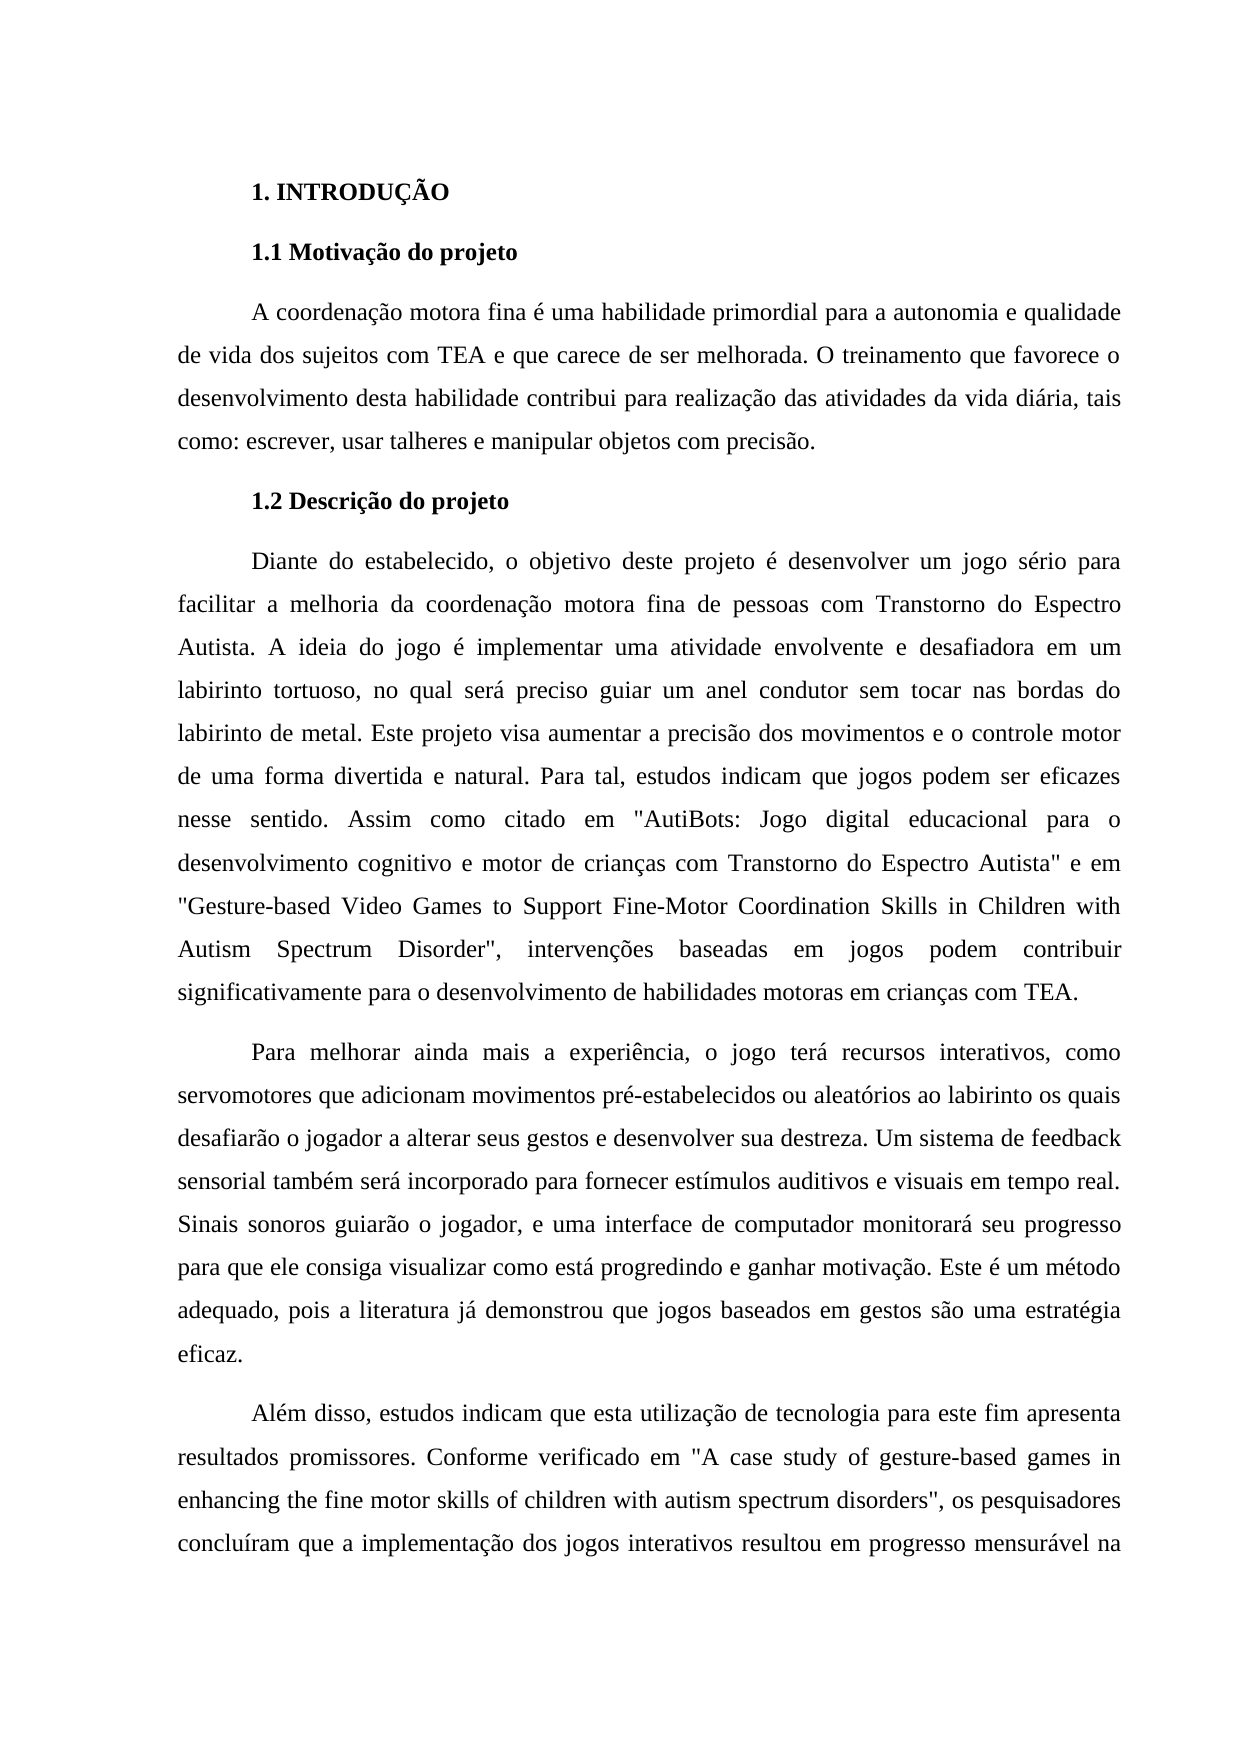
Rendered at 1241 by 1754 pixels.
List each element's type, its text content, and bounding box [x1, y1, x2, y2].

text 1.2 Descrição do projeto [177, 486, 1122, 515]
text 1. INTRODUÇÃO [177, 177, 1122, 206]
text 1.1 Motivação do projeto [177, 237, 1122, 266]
text Para melhorar ainda mais a experiência, o jogo terá recursos interativos, como servomotores que adicionam movimentos pré-estabelecidos ou aleatórios ao labirinto os quais desafiarão o jogador a alterar seus gestos e desenvolver sua destreza. Um sistema de feedback sensorial também será incorporado para fornecer estímulos auditivos e visuais em tempo real. Sinais sonoros guiarão o jogador, e uma interface de computador monitorará seu progresso para que ele consiga visualizar como está progredindo e ganhar motivação. Este é um método adequado, pois a literatura já demonstrou que jogos baseados em gestos são uma estratégia eficaz. [177, 1037, 1122, 1367]
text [177, 1398, 1122, 1557]
text Diante do estabelecido, o objetivo deste projeto é desenvolver um jogo sério para facilitar a melhoria da coordenação motora fina de pessoas com Transtorno do Espectro Autista. A ideia do jogo é implementar uma atividade envolvente e desafiadora em um labirinto tortuoso, no qual será preciso guiar um anel condutor sem tocar nas bordas do labirinto de metal. Este projeto visa aumentar a precisão dos movimentos e o controle motor de uma forma divertida e natural. Para tal, estudos indicam que jogos podem ser eficazes nesse sentido. Assim como citado em "AutiBots: Jogo digital educacional para o desenvolvimento cognitivo e motor de crianças com Transtorno do Espectro Autista" e em "Gesture-based Video Games to Support Fine-Motor Coordination Skills in Children with Autism Spectrum Disorder", intervenções baseadas em jogos podem contribuir significativamente para o desenvolvimento de habilidades motoras em crianças com TEA. [177, 546, 1122, 1006]
text A coordenação motora fina é uma habilidade primordial para a autonomia e qualidade de vida dos sujeitos com TEA e que carece de ser melhorada. O treinamento que favorece o desenvolvimento desta habilidade contribui para realização das atividades da vida diária, tais como: escrever, usar talheres e manipular objetos com precisão. [177, 297, 1122, 455]
